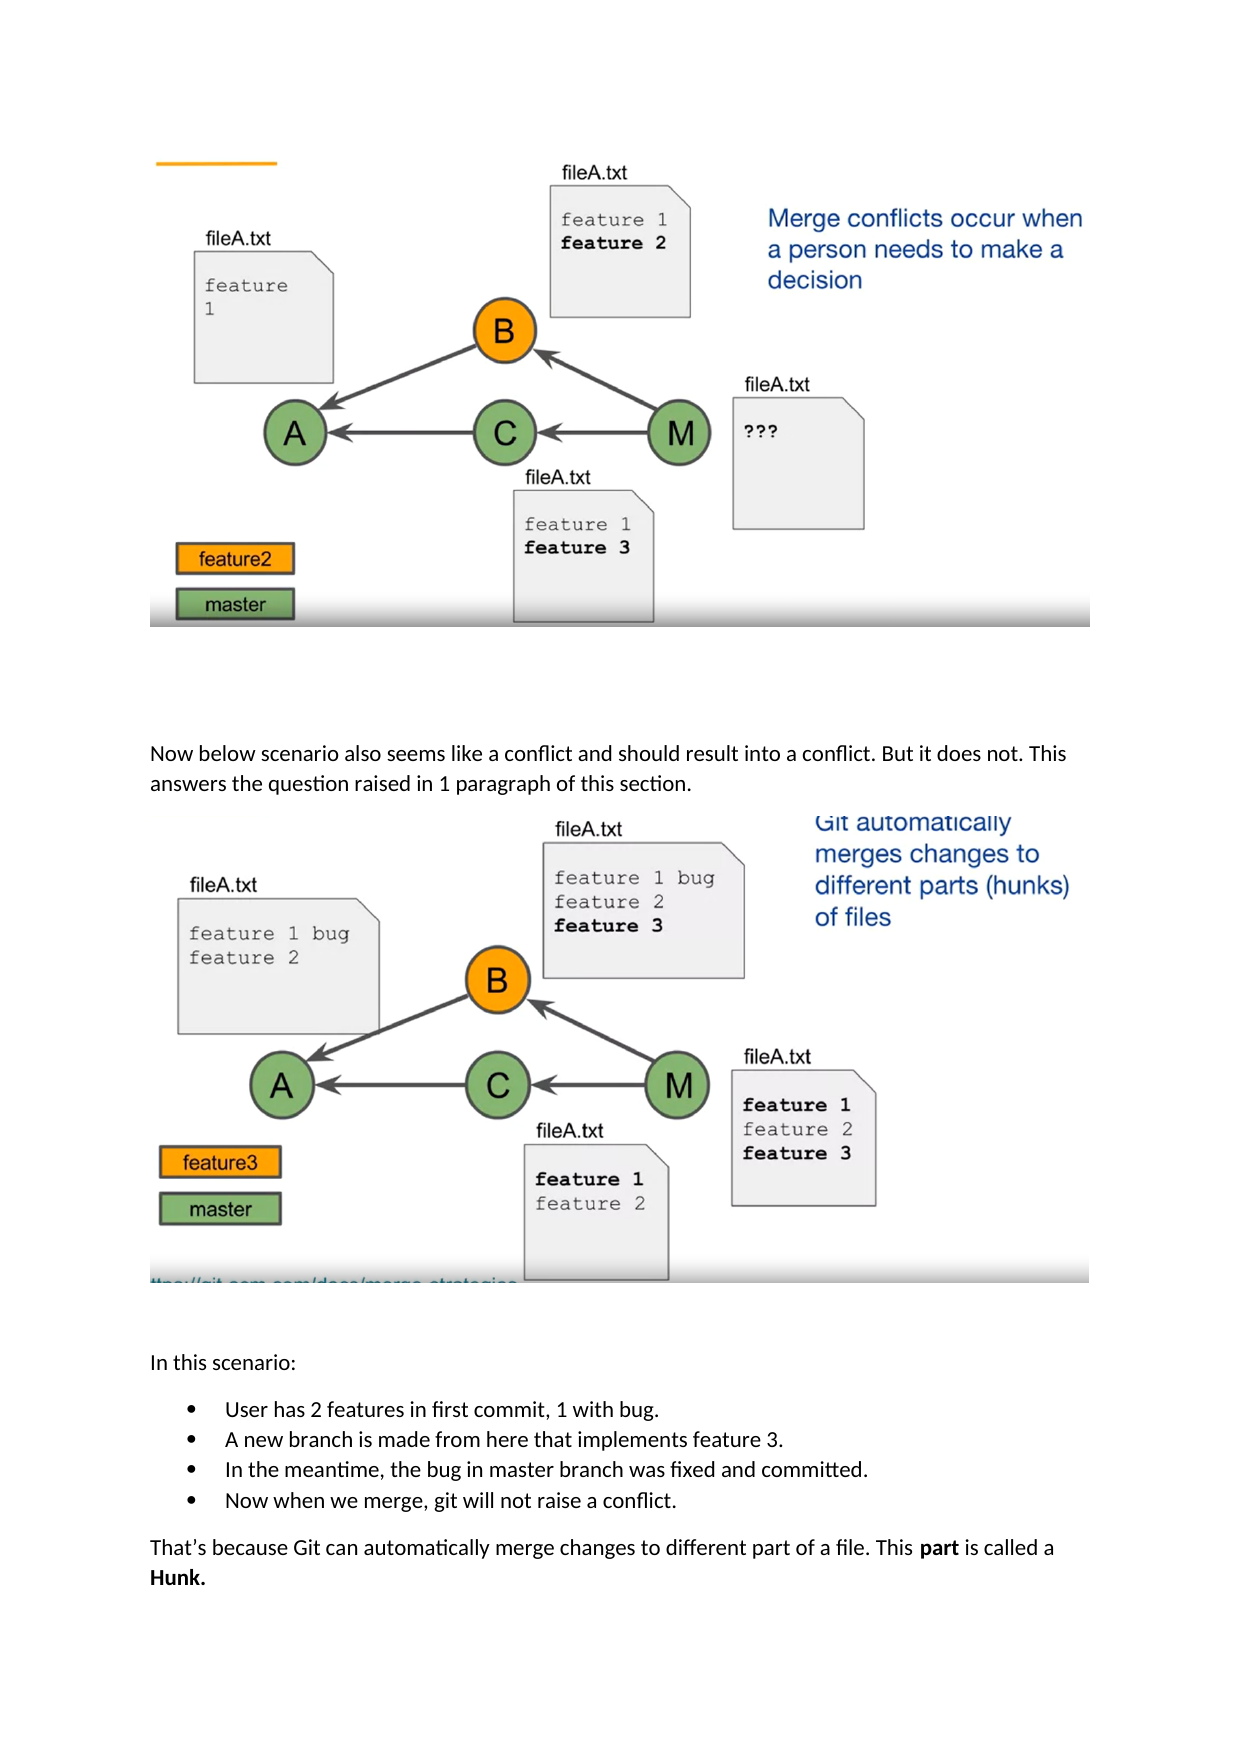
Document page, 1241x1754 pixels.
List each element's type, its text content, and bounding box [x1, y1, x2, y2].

text That’s because Git can automatically merge changes to different part of a file. This part is called a Hunk. [150, 1533, 1090, 1591]
picture [150, 816, 1089, 1283]
text Now below scenario also seems like a conflict and should result into a conflict. But it does not. This answers the question raised in 1 paragraph of this section. [150, 739, 1090, 797]
list User has 2 features in first commit, 1 with bug. [187, 1395, 1090, 1423]
picture [150, 150, 1090, 627]
list Now when we merge, git will not raise a conflict. [187, 1486, 1090, 1514]
list In the meantime, the bug in master branch was fixed and committed. [187, 1456, 1090, 1484]
text In this scenario: [150, 1348, 1090, 1376]
list A new branch is made from here that implements feature 3. [187, 1425, 1090, 1453]
